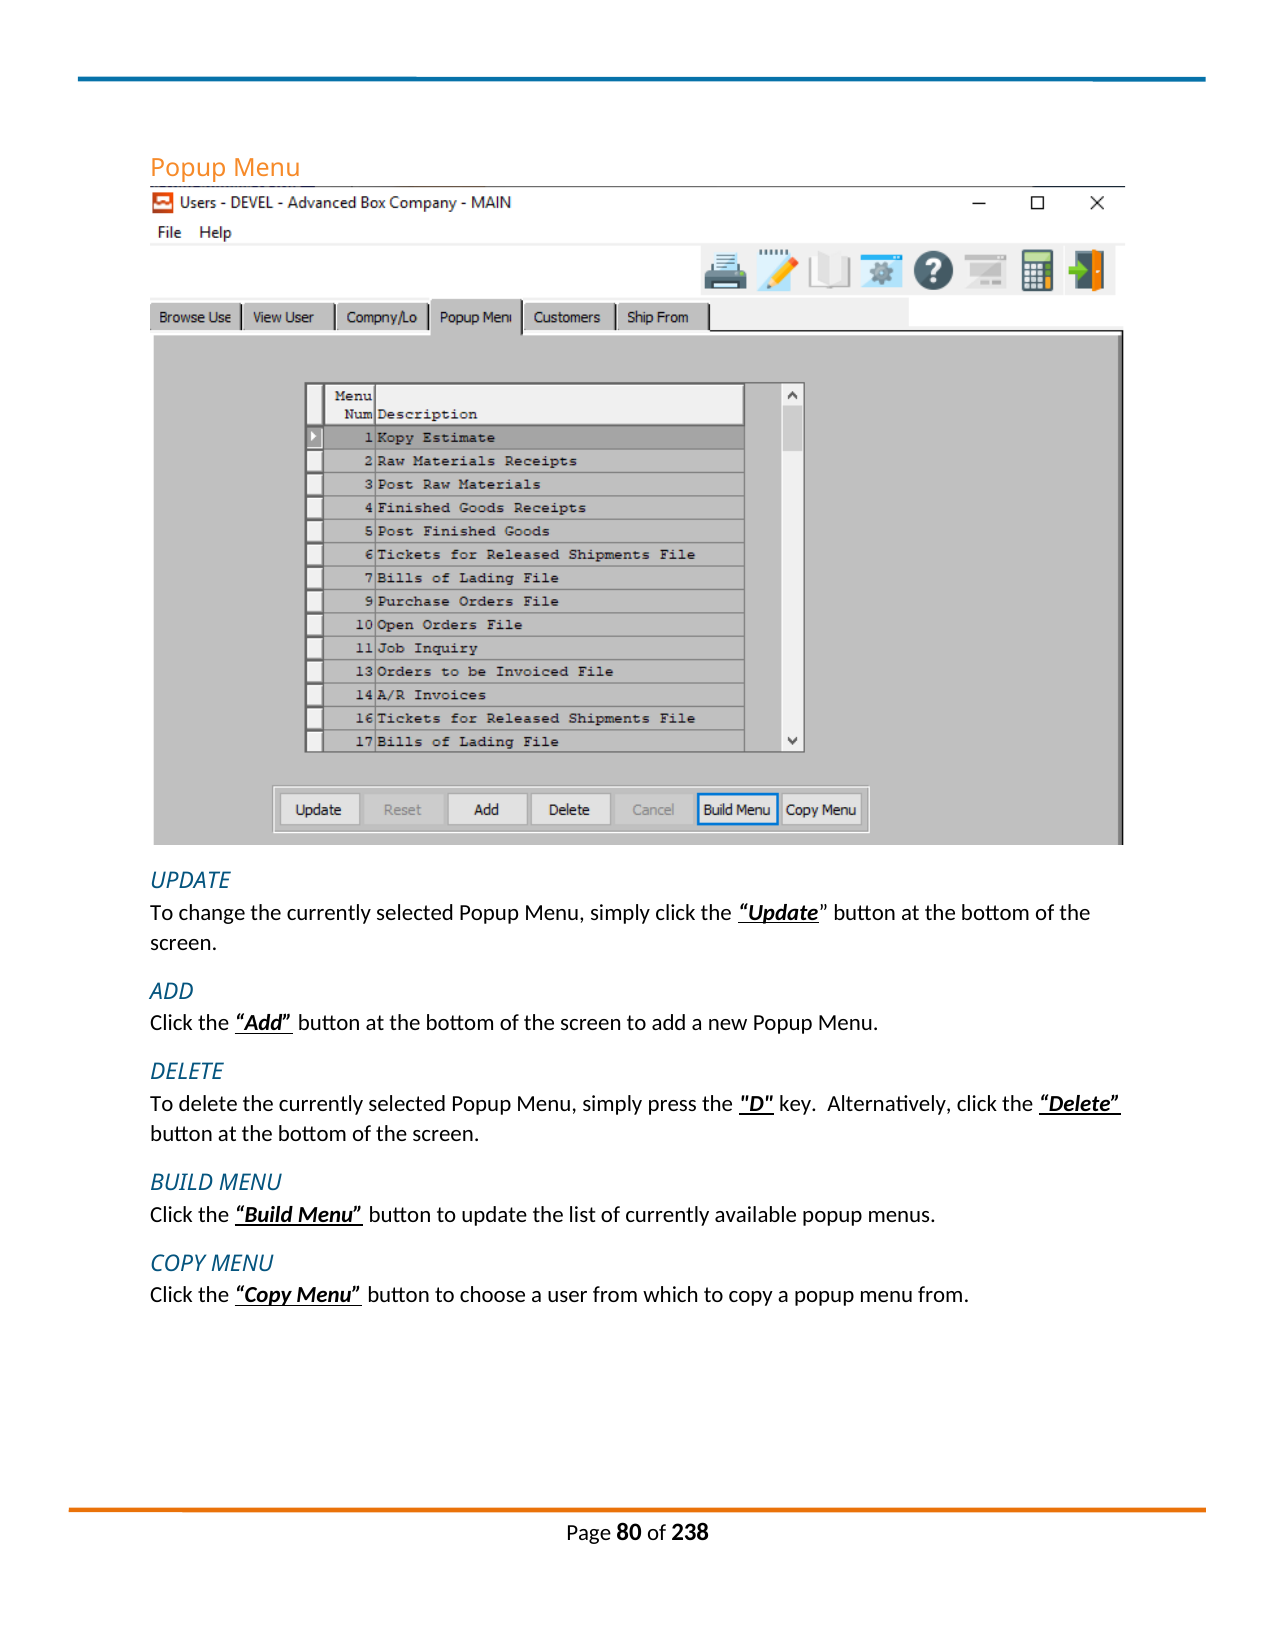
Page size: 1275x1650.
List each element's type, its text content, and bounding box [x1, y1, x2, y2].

subtitle DELETE [150, 1055, 1125, 1087]
subtitle UPDATE [150, 864, 1125, 895]
picture [150, 186, 1125, 845]
text To delete the currently selected Popup Menu, simply press the "D" key. Alternatively, click the “Delete” button at the bottom of the screen. [150, 1089, 1125, 1147]
subtitle ADD [150, 975, 1125, 1006]
subtitle BUILD MENU [150, 1166, 1125, 1197]
text To change the currently selected Popup Menu, simply click the “Update” button at the bottom of the screen. [150, 898, 1125, 956]
subtitle COPY MENU [150, 1247, 1125, 1278]
text Click the “Copy Menu” button to choose a user from which to copy a popup menu from. [150, 1281, 1125, 1308]
text Click the “Add” button at the bottom of the screen to add a new Popup Menu. [150, 1008, 1125, 1036]
text Click the “Build Menu” button to update the list of currently available popup menus. [150, 1200, 1125, 1228]
subtitle Popup Menu [150, 150, 1125, 184]
